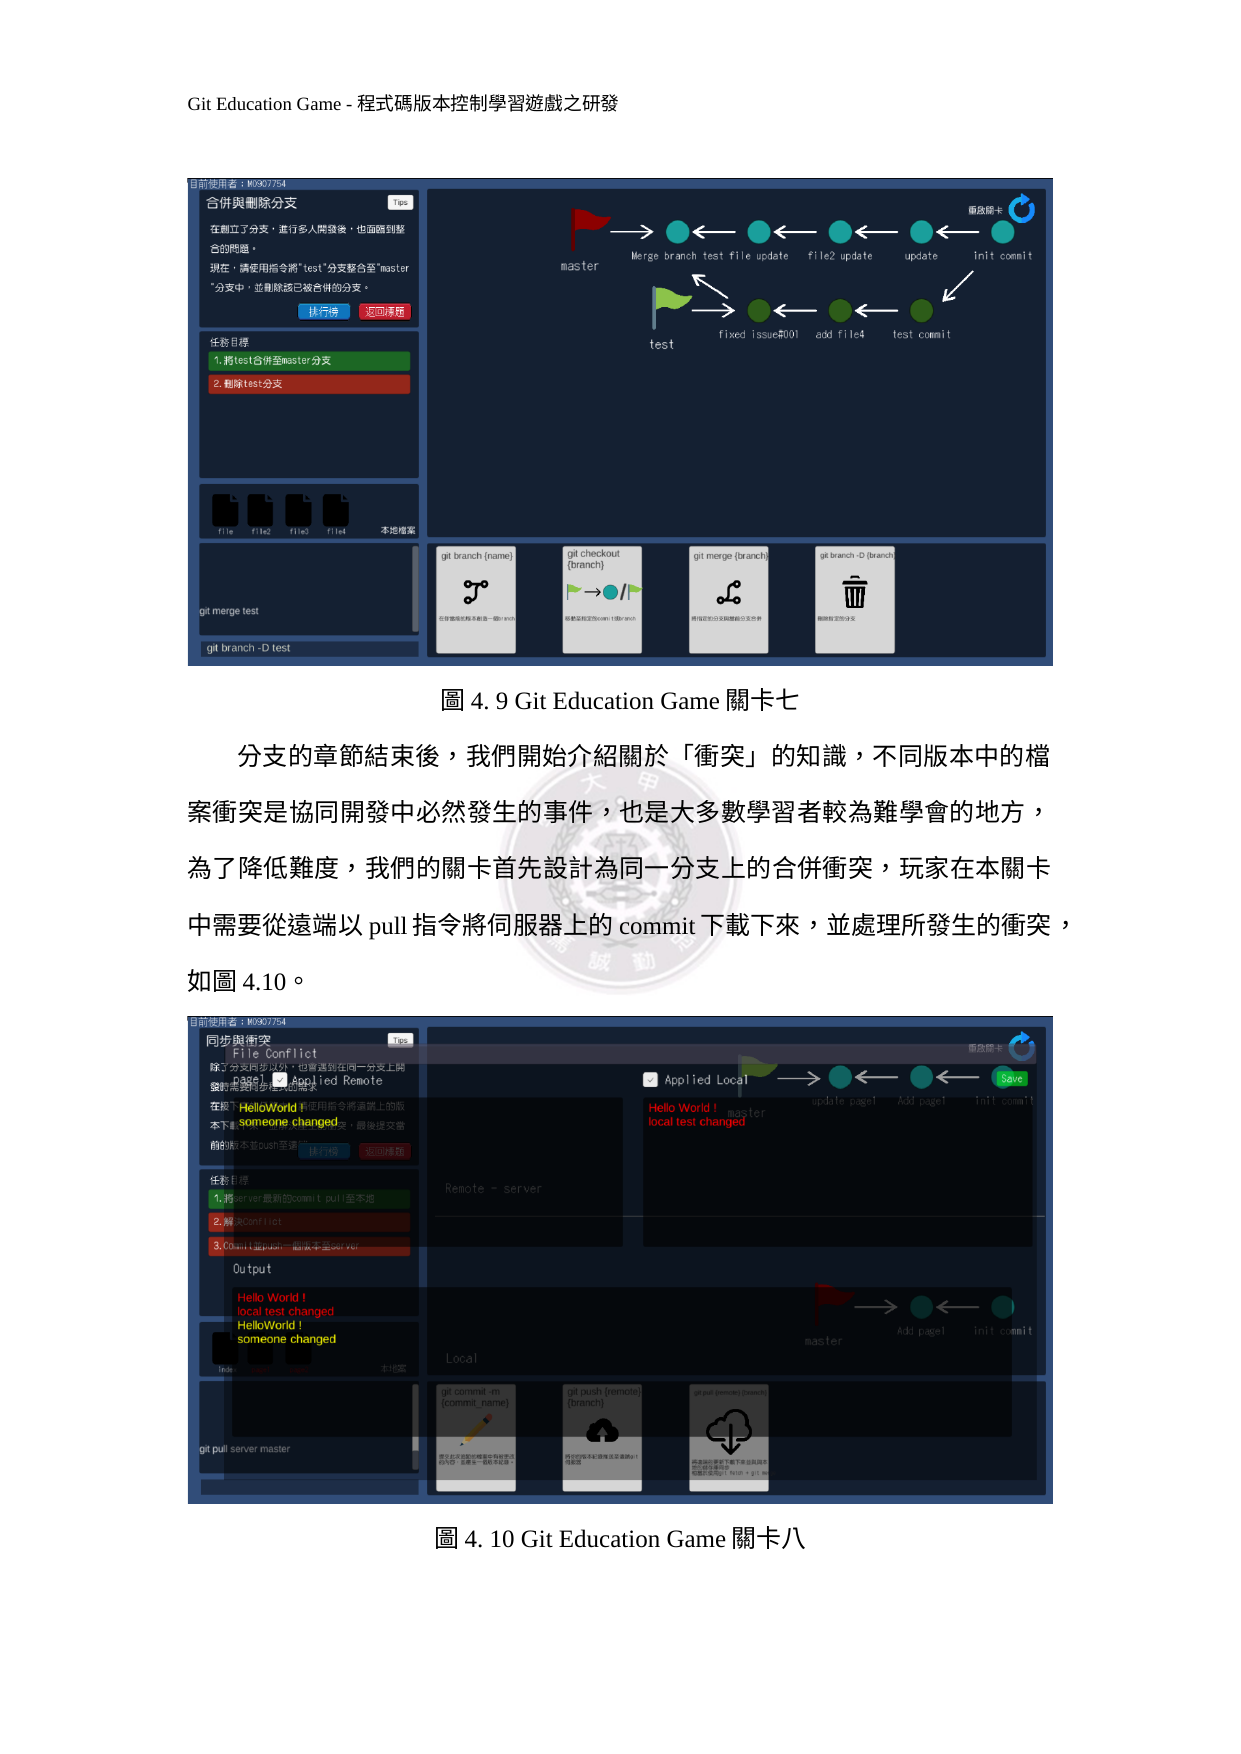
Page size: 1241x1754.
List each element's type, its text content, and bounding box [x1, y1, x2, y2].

picture [187, 1016, 1053, 1504]
text 圖4. 9 Git Education Game關卡七 [187, 680, 1053, 718]
text 分支的章節結束後，我們開始介紹關於「衝突」的知識，不同版本中的檔案衝突是協同開發中必然發生的事件，也是大多數學習者較為難學會的地方，為了降低難度，我們的關卡首先設計為同一分支上的合併衝突，玩家在本關卡中需要從遠端以pull指令將伺服器上的commit下載下來，並處理所發生的衝突，如圖4.10。 [187, 736, 1053, 998]
picture [187, 178, 1053, 666]
text 圖4. 10 Git Education Game關卡八 [187, 1518, 1053, 1556]
